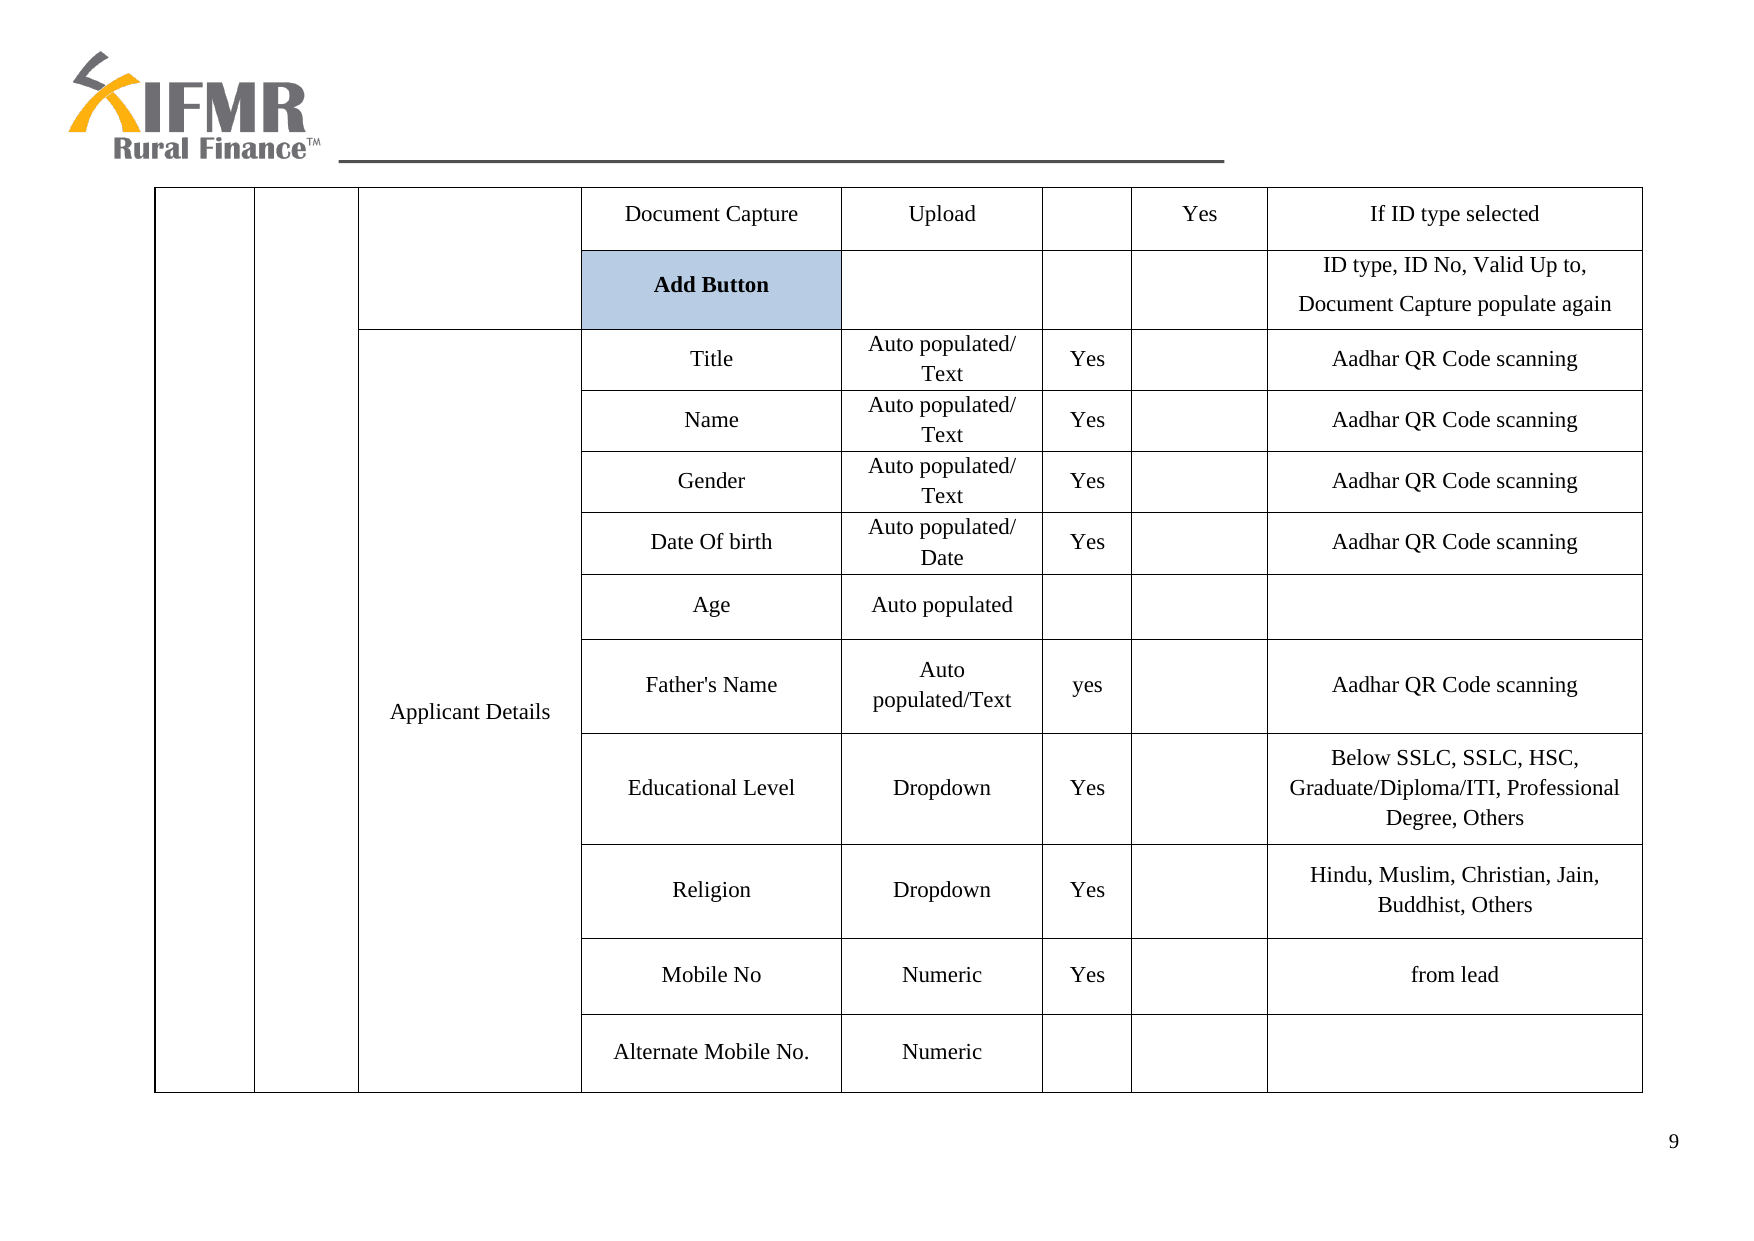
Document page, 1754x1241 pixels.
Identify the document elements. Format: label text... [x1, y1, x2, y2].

table_cell Document Capture [582, 188, 841, 250]
table_cell [1132, 513, 1267, 573]
table_cell Add Button [582, 251, 841, 329]
table_cell Aadhar QR Code scanning [1268, 513, 1642, 573]
table_cell Yes [1043, 513, 1131, 573]
table_cell Auto populated/Text [842, 640, 1042, 732]
table_cell Auto populated [842, 575, 1042, 638]
table_cell Upload [842, 188, 1042, 250]
table_cell Name [582, 391, 841, 451]
table_cell [1132, 452, 1267, 512]
table_cell [1268, 1015, 1642, 1092]
table_cell Dropdown [842, 734, 1042, 844]
table_cell Auto populated/ Text [842, 452, 1042, 512]
table_cell Applicant Details [359, 330, 581, 1092]
table_cell [1132, 251, 1267, 329]
table_cell If ID type selected [1268, 188, 1642, 250]
table_cell Gender [582, 452, 841, 512]
table_cell Religion [582, 845, 841, 938]
table_cell Yes [1132, 188, 1267, 250]
table_cell [1043, 188, 1131, 250]
table_cell Alternate Mobile No. [582, 1015, 841, 1092]
table_cell [1132, 575, 1267, 638]
table_cell Aadhar QR Code scanning [1268, 391, 1642, 451]
table_cell Hindu, Muslim, Christian, Jain, Buddhist, Others [1268, 845, 1642, 938]
table_cell Age [582, 575, 841, 638]
table_cell Mobile No [582, 939, 841, 1014]
table_cell yes [1043, 640, 1131, 732]
table_cell [1132, 734, 1267, 844]
table_cell [1132, 391, 1267, 451]
table_cell Auto populated/ Text [842, 391, 1042, 451]
table_cell Yes [1043, 734, 1131, 844]
table_cell Aadhar QR Code scanning [1268, 452, 1642, 512]
table_cell Yes [1043, 845, 1131, 938]
table_cell [1132, 640, 1267, 732]
table_cell Numeric [842, 1015, 1042, 1092]
table_cell [1132, 845, 1267, 938]
table_cell [1132, 1015, 1267, 1092]
table_cell [1043, 1015, 1131, 1092]
table_cell Yes [1043, 452, 1131, 512]
table_cell Title [582, 330, 841, 390]
table_cell Aadhar QR Code scanning [1268, 640, 1642, 732]
table_cell Auto populated/ Date [842, 513, 1042, 573]
table_cell Yes [1043, 939, 1131, 1014]
table_cell Numeric [842, 939, 1042, 1014]
table_cell [1268, 575, 1642, 638]
table_cell [1132, 939, 1267, 1014]
table_cell ID type, ID No, Valid Up to, Document Capture populate again [1268, 251, 1642, 329]
table_cell Educational Level [582, 734, 841, 844]
table_cell Dropdown [842, 845, 1042, 938]
table_cell Aadhar QR Code scanning [1268, 330, 1642, 390]
table_cell Father's Name [582, 640, 841, 732]
table_cell [1132, 330, 1267, 390]
table_cell Date Of birth [582, 513, 841, 573]
table_cell [842, 251, 1042, 329]
table_cell from lead [1268, 939, 1642, 1014]
table_cell Below SSLC, SSLC, HSC, Graduate/Diploma/ITI, Professional Degree, Others [1268, 734, 1642, 844]
table_cell Auto populated/ Text [842, 330, 1042, 390]
table_cell Yes [1043, 391, 1131, 451]
table_cell [1043, 575, 1131, 638]
table_cell Yes [1043, 330, 1131, 390]
table_cell [1043, 251, 1131, 329]
picture [61, 45, 327, 166]
